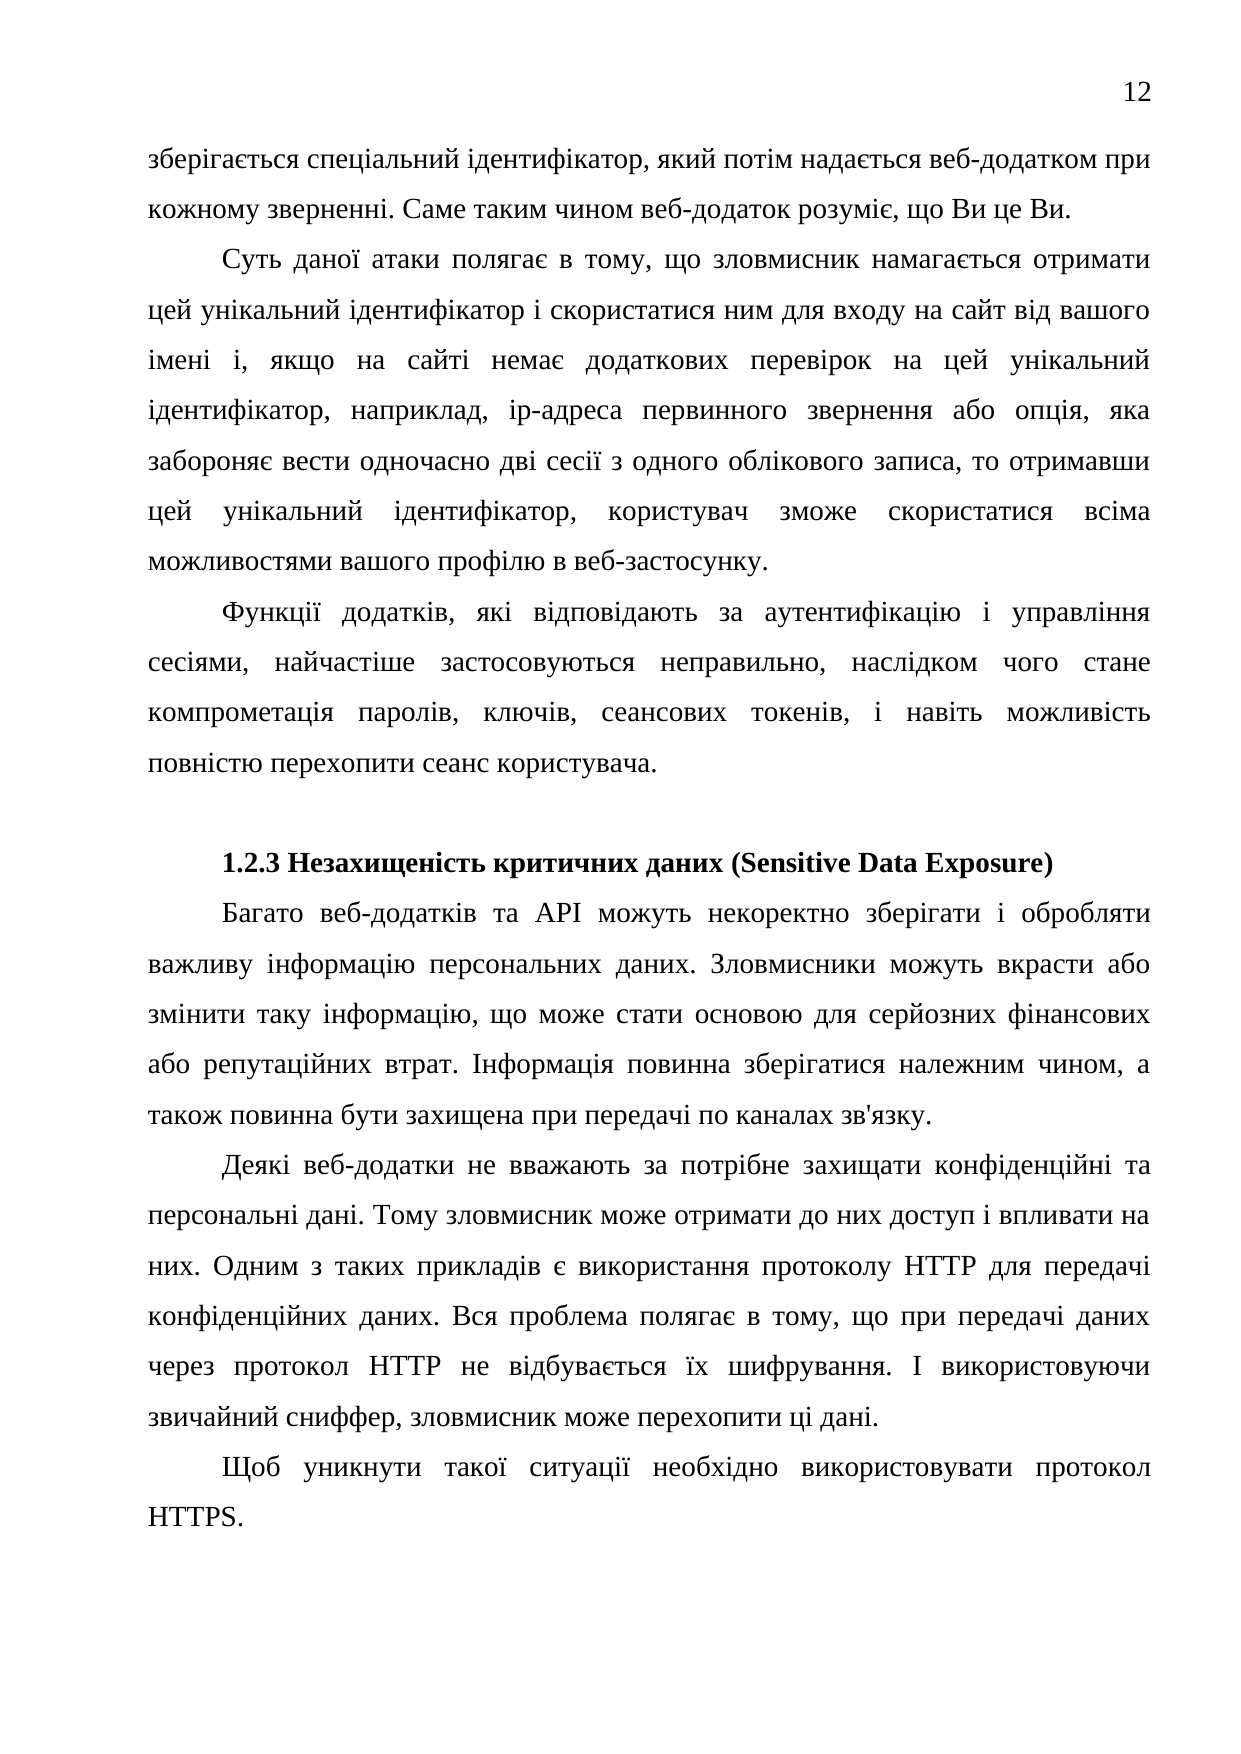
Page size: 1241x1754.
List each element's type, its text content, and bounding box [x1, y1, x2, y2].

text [148, 141, 1152, 225]
text Суть даної атаки полягає в тому, що зловмисник намагається отримати цей унікальний ідентифікатор і скористатися ним для входу на сайт від вашого імені і, якщо на сайті немає додаткових перевірок на цей унікальний ідентифікатор, наприклад, ip-адреса первинного звернення або опція, яка забороняє вести одночасно дві сесії з одного облікового записа, то отримавши цей унікальний ідентифікатор, користувач зможе скористатися всіма можливостями вашого профілю в веб-застосунку. [148, 242, 1152, 577]
text Деякі веб-додатки не вважають за потрібне захищати конфіденційні та персональні дані. Тому зловмисник може отримати до них доступ і впливати на них. Одним з таких прикладів є використання протоколу HTTP для передачі конфіденційних даних. Вся проблема полягає в тому, що при передачі даних через протокол HTTP не відбувається їх шифрування. І використовуючи звичайний сниффер, зловмисник може перехопити ці дані. [148, 1147, 1152, 1432]
text Функції додатків, які відповідають за аутентифікацію і управління сесіями, найчастіше застосовуються неправильно, наслідком чого стане компрометація паролів, ключів, сеансових токенів, і навіть можливість повністю перехопити сеанс користувача. [148, 594, 1152, 778]
text Багато веб-додатків та API можуть некоректно зберігати і обробляти важливу інформацію персональних даних. Зловмисники можуть вкрасти або змінити таку інформацію, що може стати основою для серйозних фінансових або репутаційних втрат. Інформація повинна зберігатися належним чином, а також повинна бути захищена при передачі по каналах зв'язку. [148, 896, 1152, 1130]
text Щоб уникнути такої ситуації необхідно використовувати протокол HTTPS. [148, 1449, 1152, 1533]
list Незахищеність критичних даних (Sensitive Data Exposure) [148, 845, 1152, 879]
